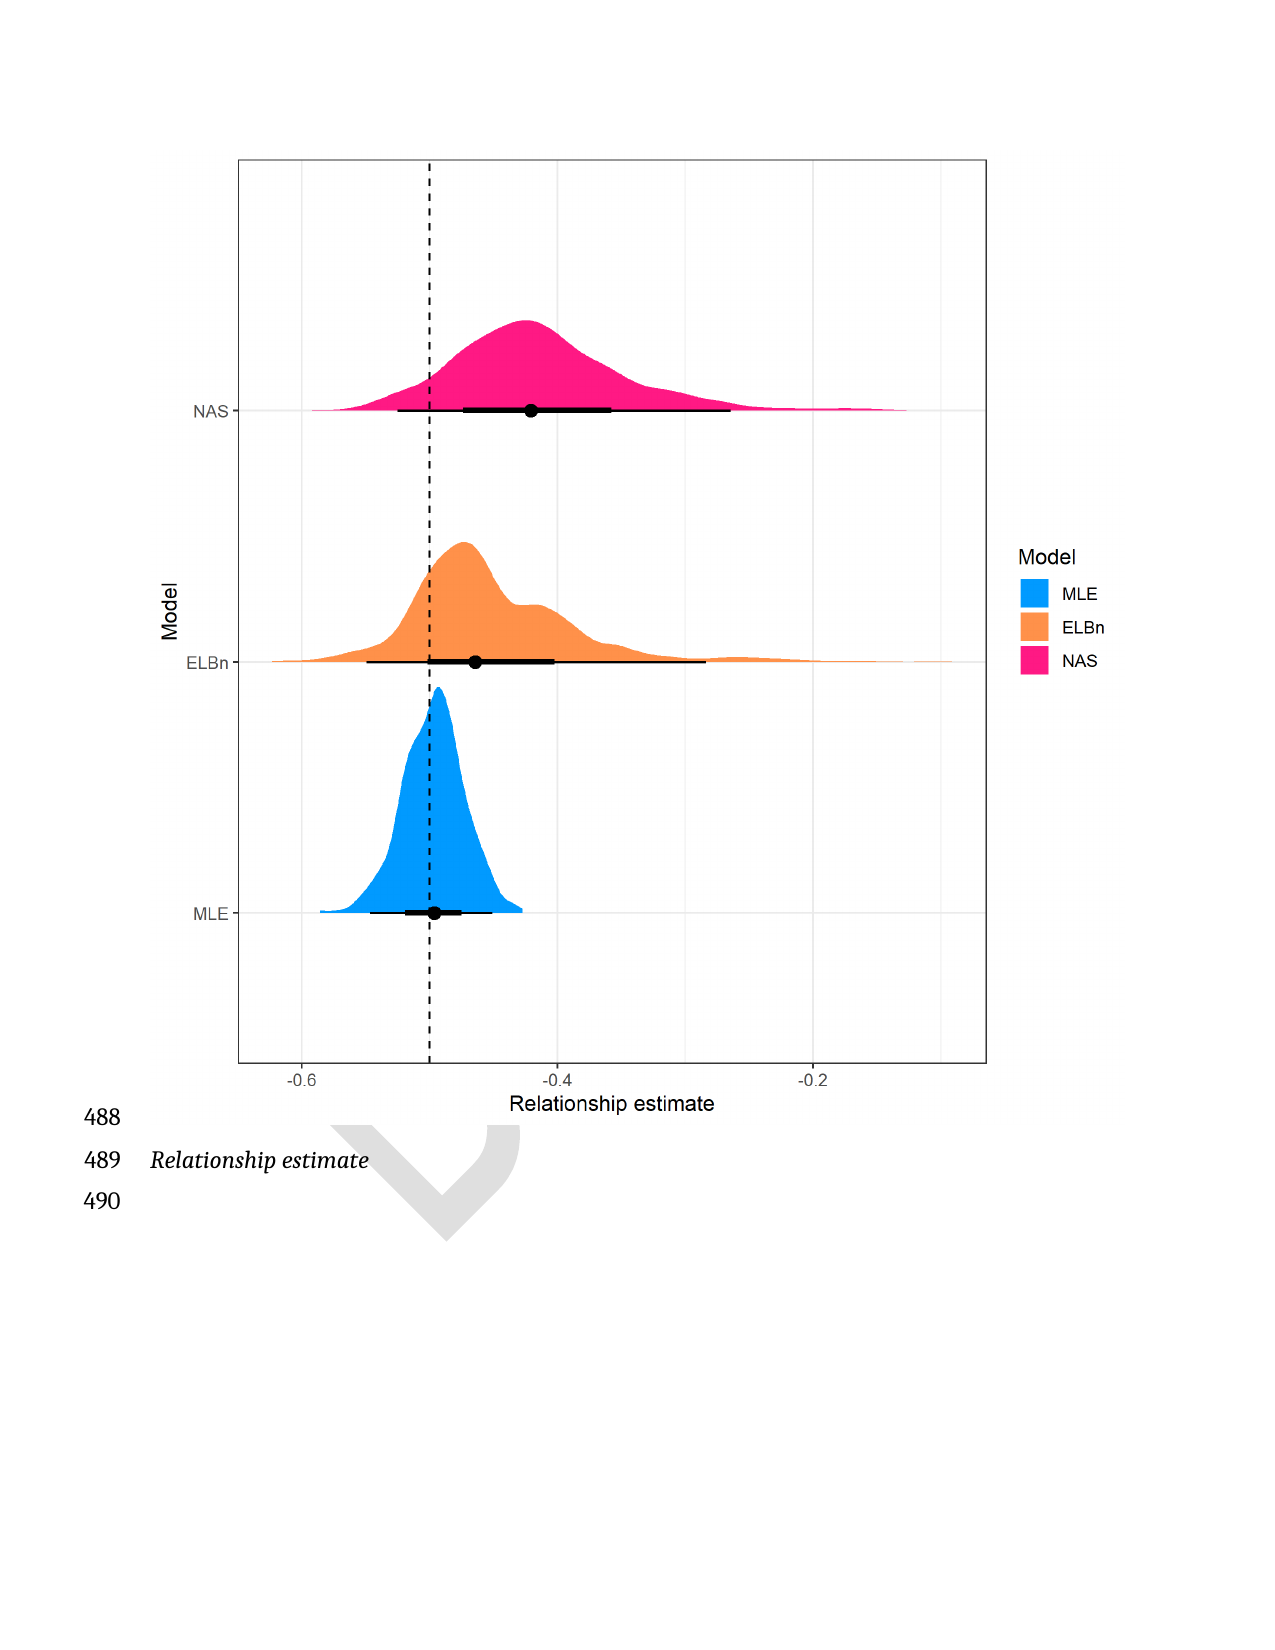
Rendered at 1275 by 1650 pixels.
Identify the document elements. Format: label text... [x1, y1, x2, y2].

picture [150, 150, 1125, 1125]
text Relationship estimate [150, 1146, 1125, 1174]
